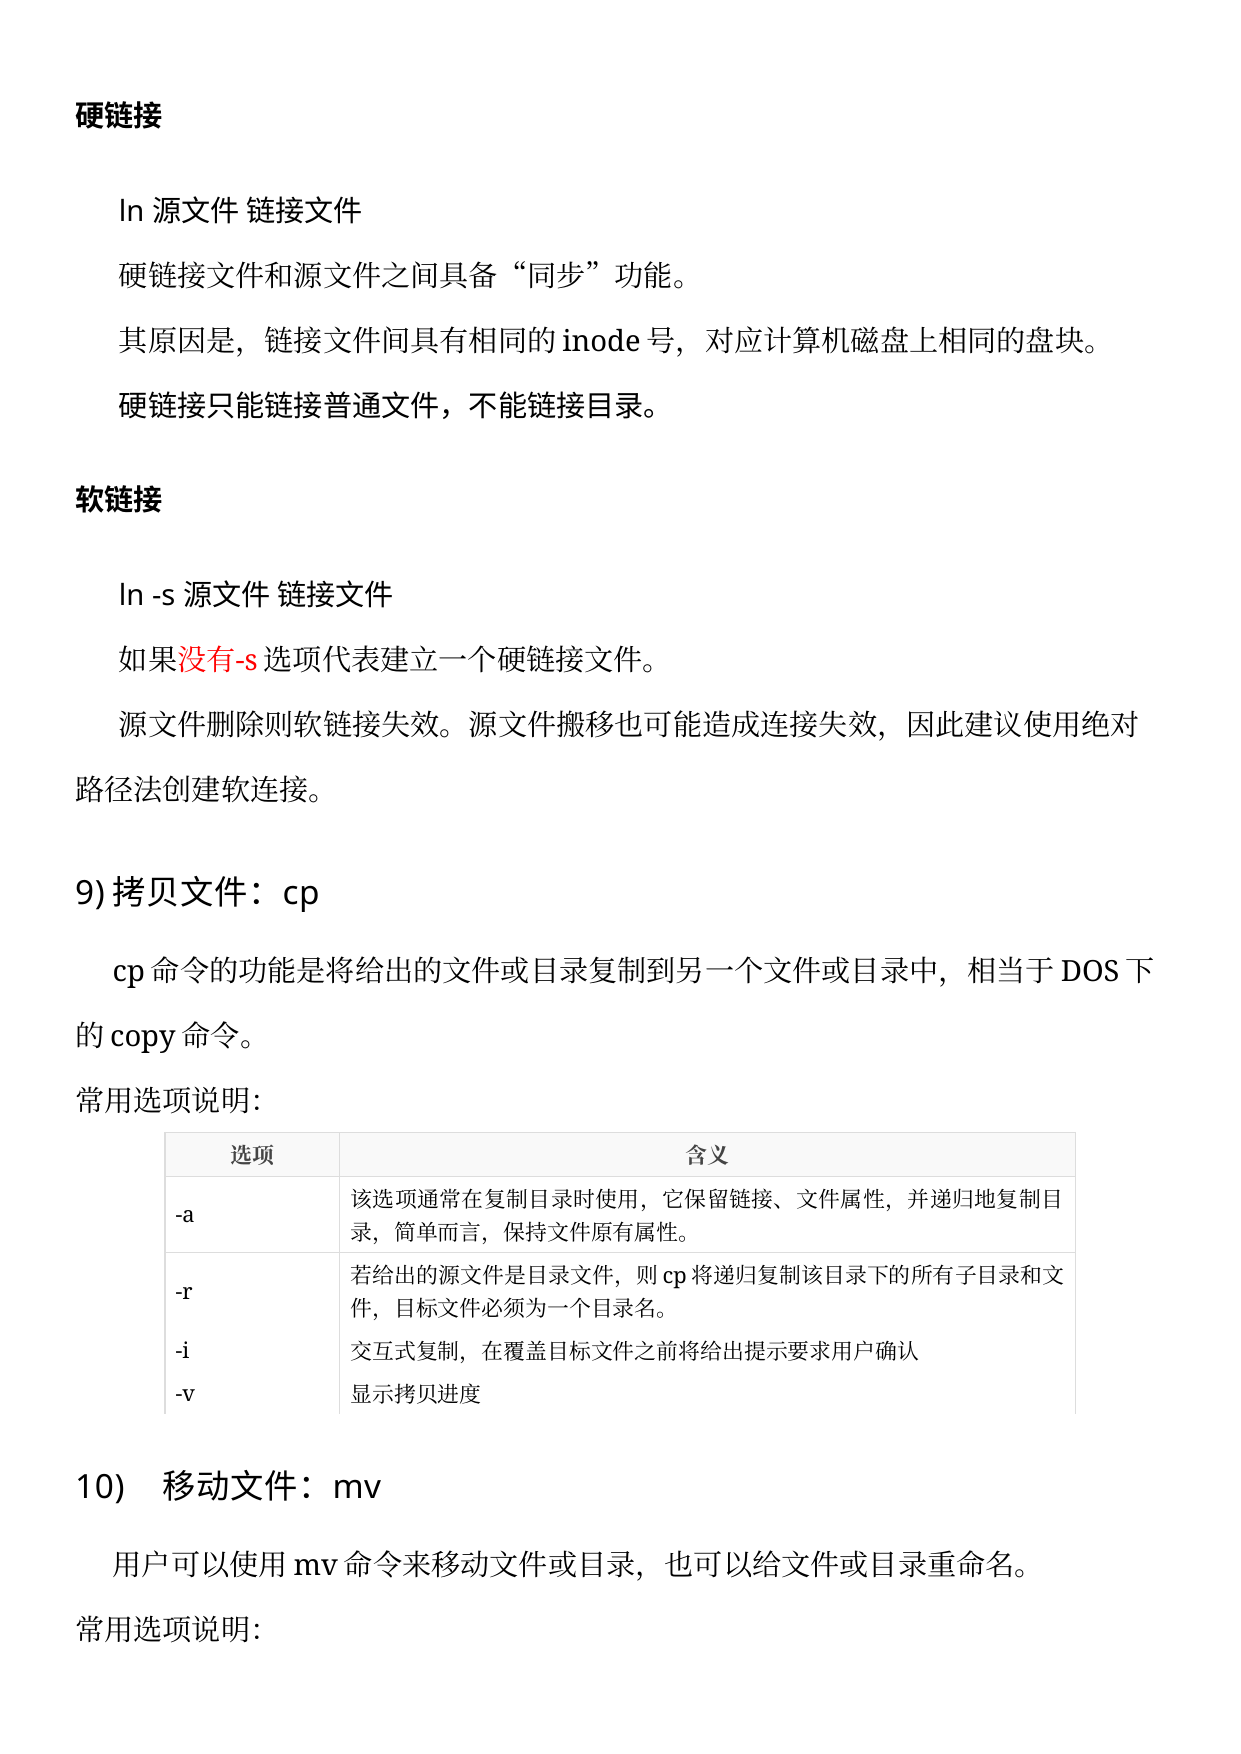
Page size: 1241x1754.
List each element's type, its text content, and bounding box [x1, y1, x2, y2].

list 移动文件：mv [75, 1452, 1165, 1517]
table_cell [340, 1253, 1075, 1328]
text 用户可以使用mv命令来移动文件或目录，也可以给文件或目录重命名。 [75, 1531, 1165, 1596]
text 硬链接文件和源文件之间具备“同步”功能。 [75, 241, 1165, 306]
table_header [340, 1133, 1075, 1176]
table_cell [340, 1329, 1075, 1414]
text 如果没有-s选项代表建立一个硬链接文件。 [75, 625, 1165, 690]
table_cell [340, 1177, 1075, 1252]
subtitle 软链接 [75, 465, 1165, 530]
text ln -s 源文件 链接文件 [75, 560, 1165, 625]
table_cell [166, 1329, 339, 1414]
text 源文件删除则软链接失效。源文件搬移也可能造成连接失效，因此建议使用绝对路径法创建软连接。 [75, 690, 1165, 820]
text 常用选项说明： [75, 1596, 1165, 1661]
list 拷贝文件：cp [75, 858, 1165, 923]
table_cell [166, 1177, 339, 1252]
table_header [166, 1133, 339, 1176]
text ln 源文件 链接文件 [75, 176, 1165, 241]
text cp命令的功能是将给出的文件或目录复制到另一个文件或目录中，相当于DOS下的copy命令。 [75, 937, 1165, 1067]
subtitle 硬链接 [75, 81, 1165, 146]
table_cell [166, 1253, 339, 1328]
text 其原因是，链接文件间具有相同的inode号，对应计算机磁盘上相同的盘块。 [75, 306, 1165, 371]
text 常用选项说明： [75, 1067, 1165, 1132]
text 硬链接只能链接普通文件，不能链接目录。 [75, 371, 1165, 436]
